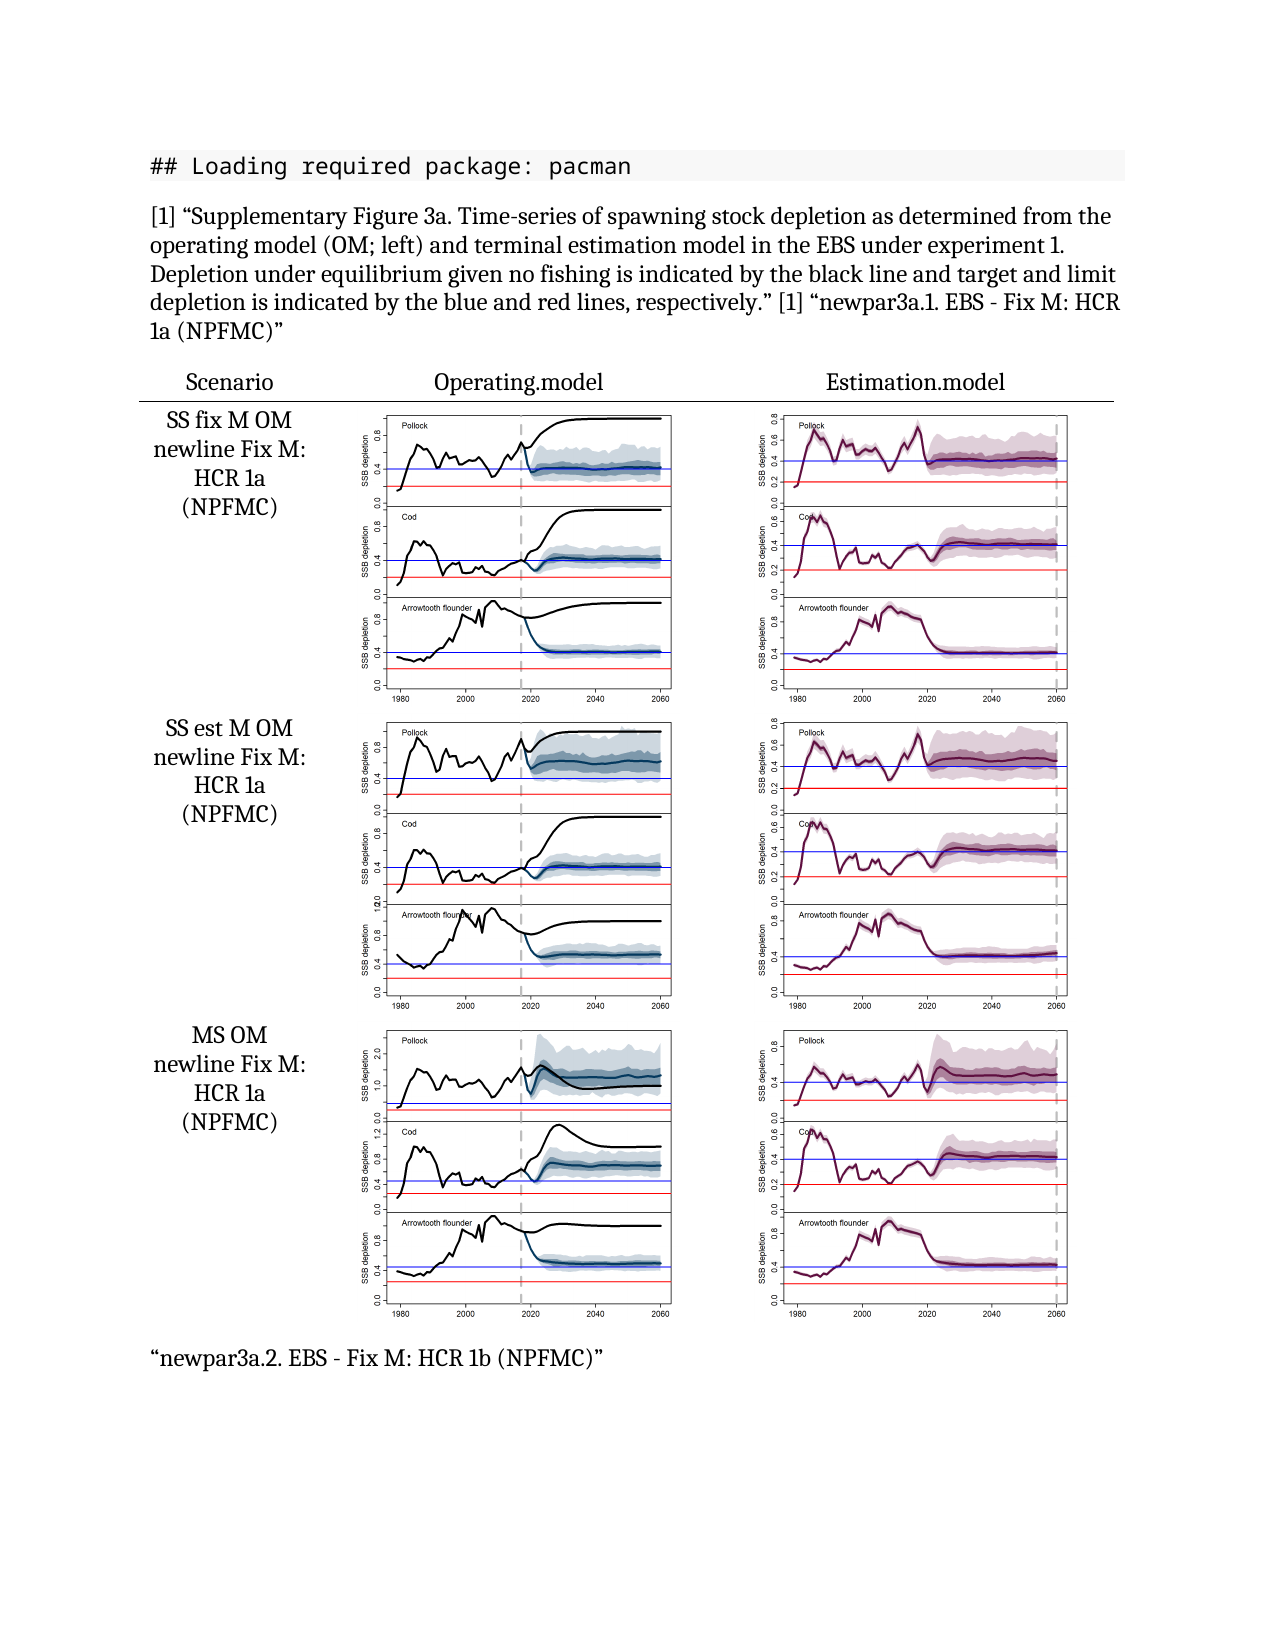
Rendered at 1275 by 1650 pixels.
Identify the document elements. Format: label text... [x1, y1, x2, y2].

table_cell [717, 402, 1114, 710]
text “newpar3a.2. EBS - Fix M: HCR 1b (NPFMC)” [150, 1344, 1125, 1372]
table_cell [320, 402, 717, 710]
text [1] “Supplementary Figure 3a. Time-series of spawning stock depletion as determined from the operating model (OM; left) and terminal estimation model in the EBS under experiment 1. Depletion under equilibrium given no fishing is indicated by the black line and target and limit depletion is indicated by the blue and red lines, respectively.” [1] “newpar3a.1. EBS - Fix M: HCR 1a (NPFMC)” [150, 202, 1125, 346]
table_cell [717, 710, 1114, 1017]
table_cell SS fix M OM newline Fix M: HCR 1a (NPFMC) [139, 402, 320, 710]
picture [357, 1021, 680, 1322]
table_cell MS OM newline Fix M: HCR 1a (NPFMC) [139, 1018, 320, 1325]
table_cell [717, 1018, 1114, 1325]
picture [754, 406, 1077, 707]
picture [754, 713, 1077, 1014]
table_cell [320, 1018, 717, 1325]
table_header Scenario [139, 365, 320, 401]
picture [754, 1021, 1077, 1322]
table_cell [320, 710, 717, 1017]
picture [357, 713, 680, 1014]
picture [357, 406, 680, 707]
table_header Operating.model [320, 365, 717, 401]
table_header Estimation.model [717, 365, 1114, 401]
table_cell SS est M OM newline Fix M: HCR 1a (NPFMC) [139, 710, 320, 1017]
text ## Loading required package: pacman [150, 150, 1125, 181]
